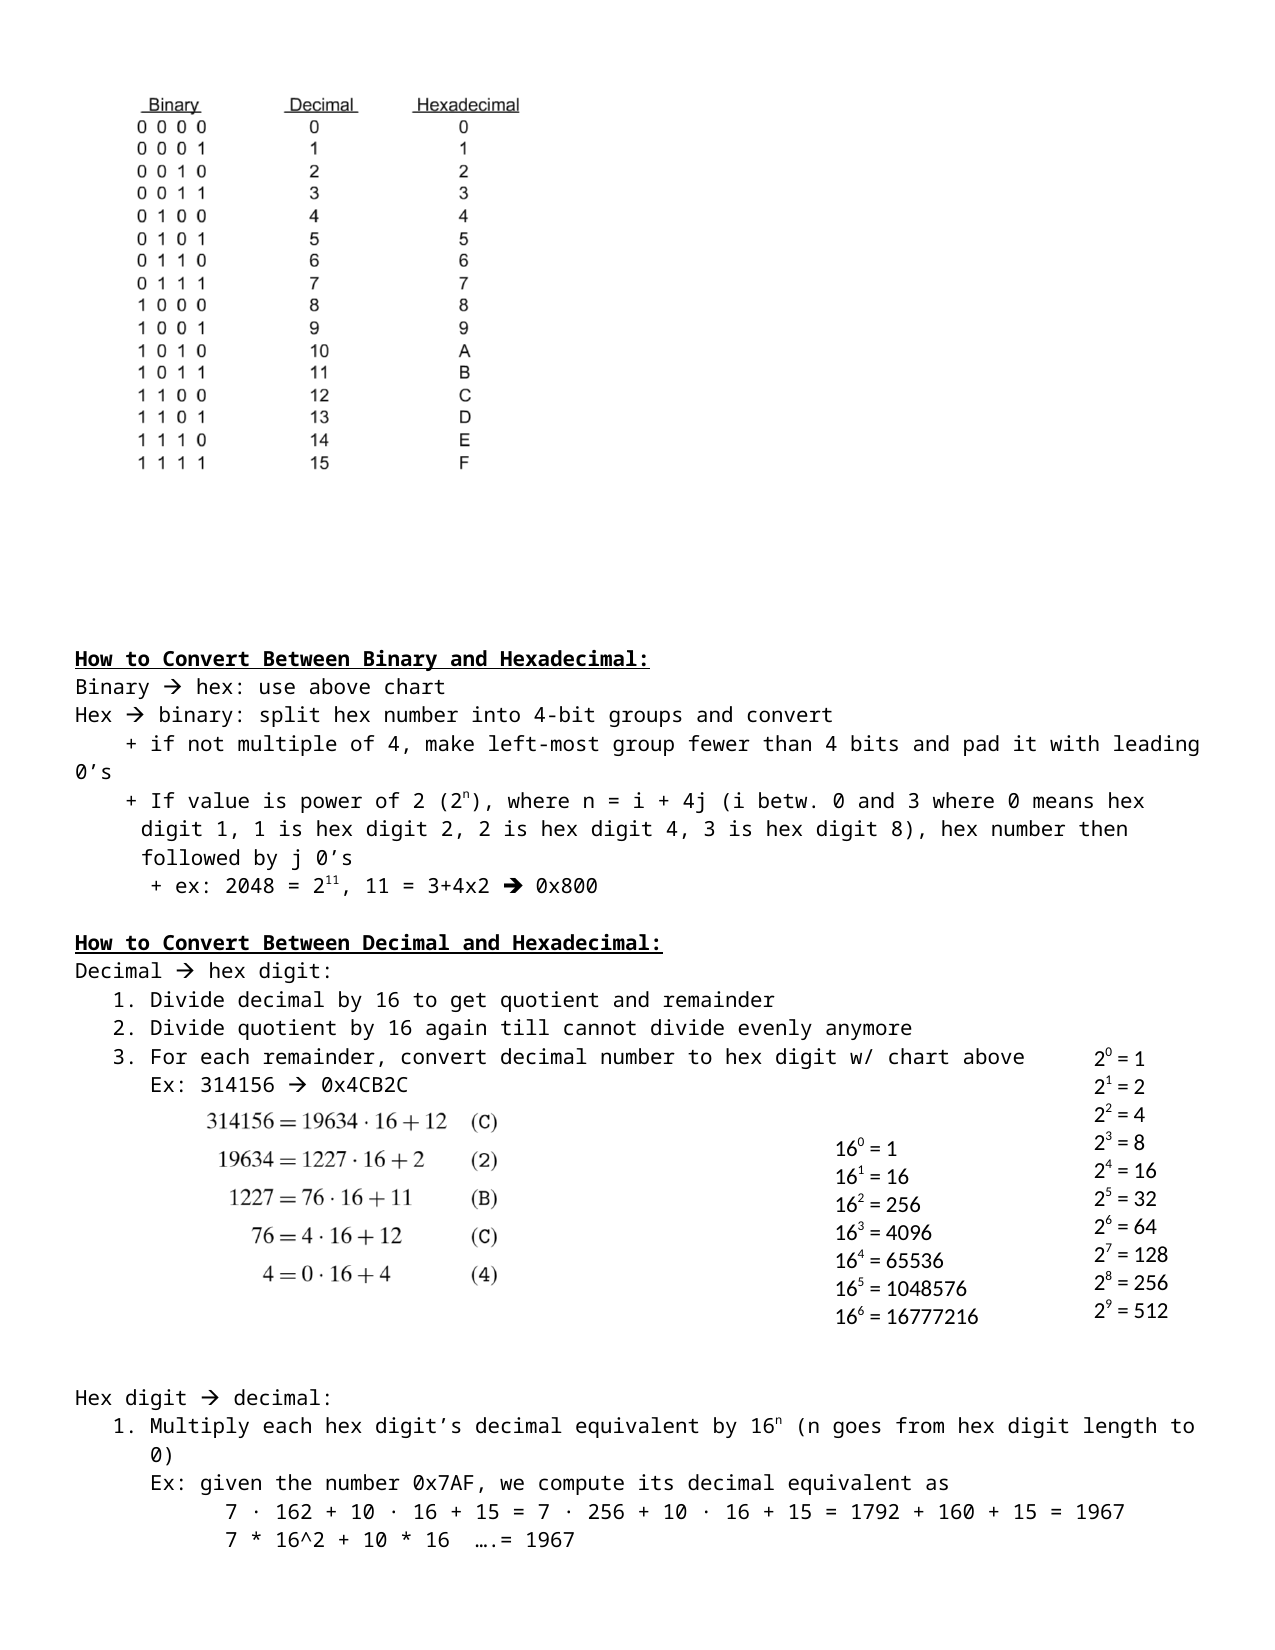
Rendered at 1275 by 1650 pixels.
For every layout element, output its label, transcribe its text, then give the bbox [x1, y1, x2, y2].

text Binary hex: use above chart [75, 672, 1200, 701]
text + ex: 2048 = 211, 11 = 3+4x2 0x800 [75, 871, 1200, 900]
text Ex: given the number 0x7AF, we compute its decimal equivalent as [150, 1468, 1200, 1497]
list Multiply each hex digit’s decimal equivalent by 16n (n goes from hex digit length to 0) [112, 1412, 1200, 1468]
text Decimal hex digit: [75, 957, 1200, 985]
list Divide quotient by 16 again till cannot divide evenly anymore [112, 1013, 1200, 1042]
text 7 * 16^2 + 10 * 16 ….= 1967 [75, 1525, 1200, 1554]
text Hex binary: split hex number into 4-bit groups and convert [75, 701, 1200, 729]
text Hex digit decimal: [75, 1383, 1200, 1412]
list Divide decimal by 16 to get quotient and remainder [112, 985, 1200, 1013]
list For each remainder, convert decimal number to hex digit w/ chart above [112, 1042, 1078, 1070]
text How to Convert Between Binary and Hexadecimal: [75, 644, 1200, 672]
picture [184, 1104, 515, 1294]
text 7 · 162 + 10 · 16 + 15 = 7 · 256 + 10 · 16 + 15 = 1792 + 160 + 15 = 1967 [150, 1497, 1200, 1525]
text Ex: 314156 0x4CB2C [150, 1070, 1078, 1099]
text + If value is power of 2 (2n), where n = i + 4j (i betw. 0 and 3 where 0 means hex digit 1, 1 is hex digit 2, 2 is hex digit 4, 3 is hex digit 8), hex number then followed by j 0’s [75, 786, 1200, 871]
text How to Convert Between Decimal and Hexadecimal: [75, 928, 1200, 957]
text + if not multiple of 4, make left-most group fewer than 4 bits and pad it with leading 0’s [75, 729, 1200, 786]
